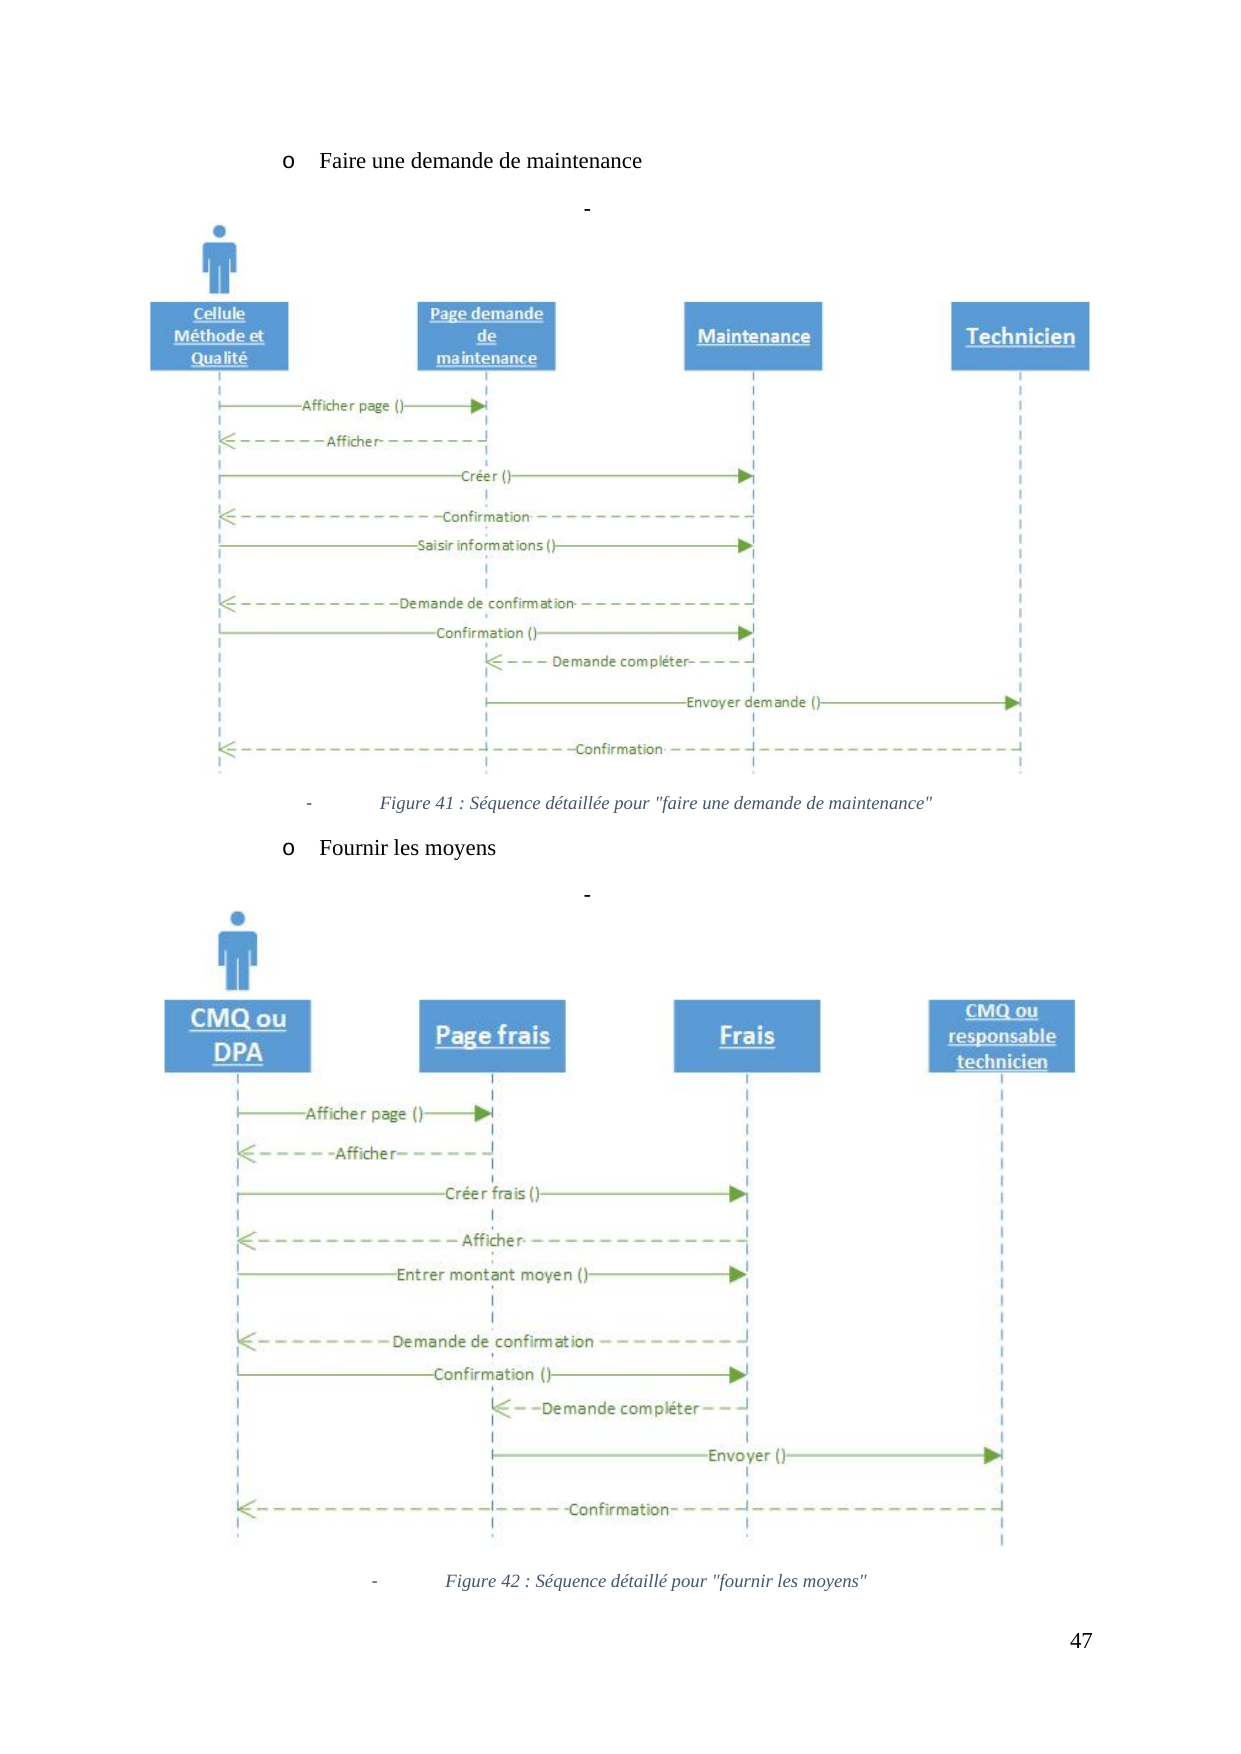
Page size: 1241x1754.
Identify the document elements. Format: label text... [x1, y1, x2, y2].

list Fournir les moyens [282, 834, 1093, 863]
picture [162, 910, 1078, 1551]
picture [148, 223, 1092, 774]
list Faire une demande de maintenance [282, 148, 1093, 176]
